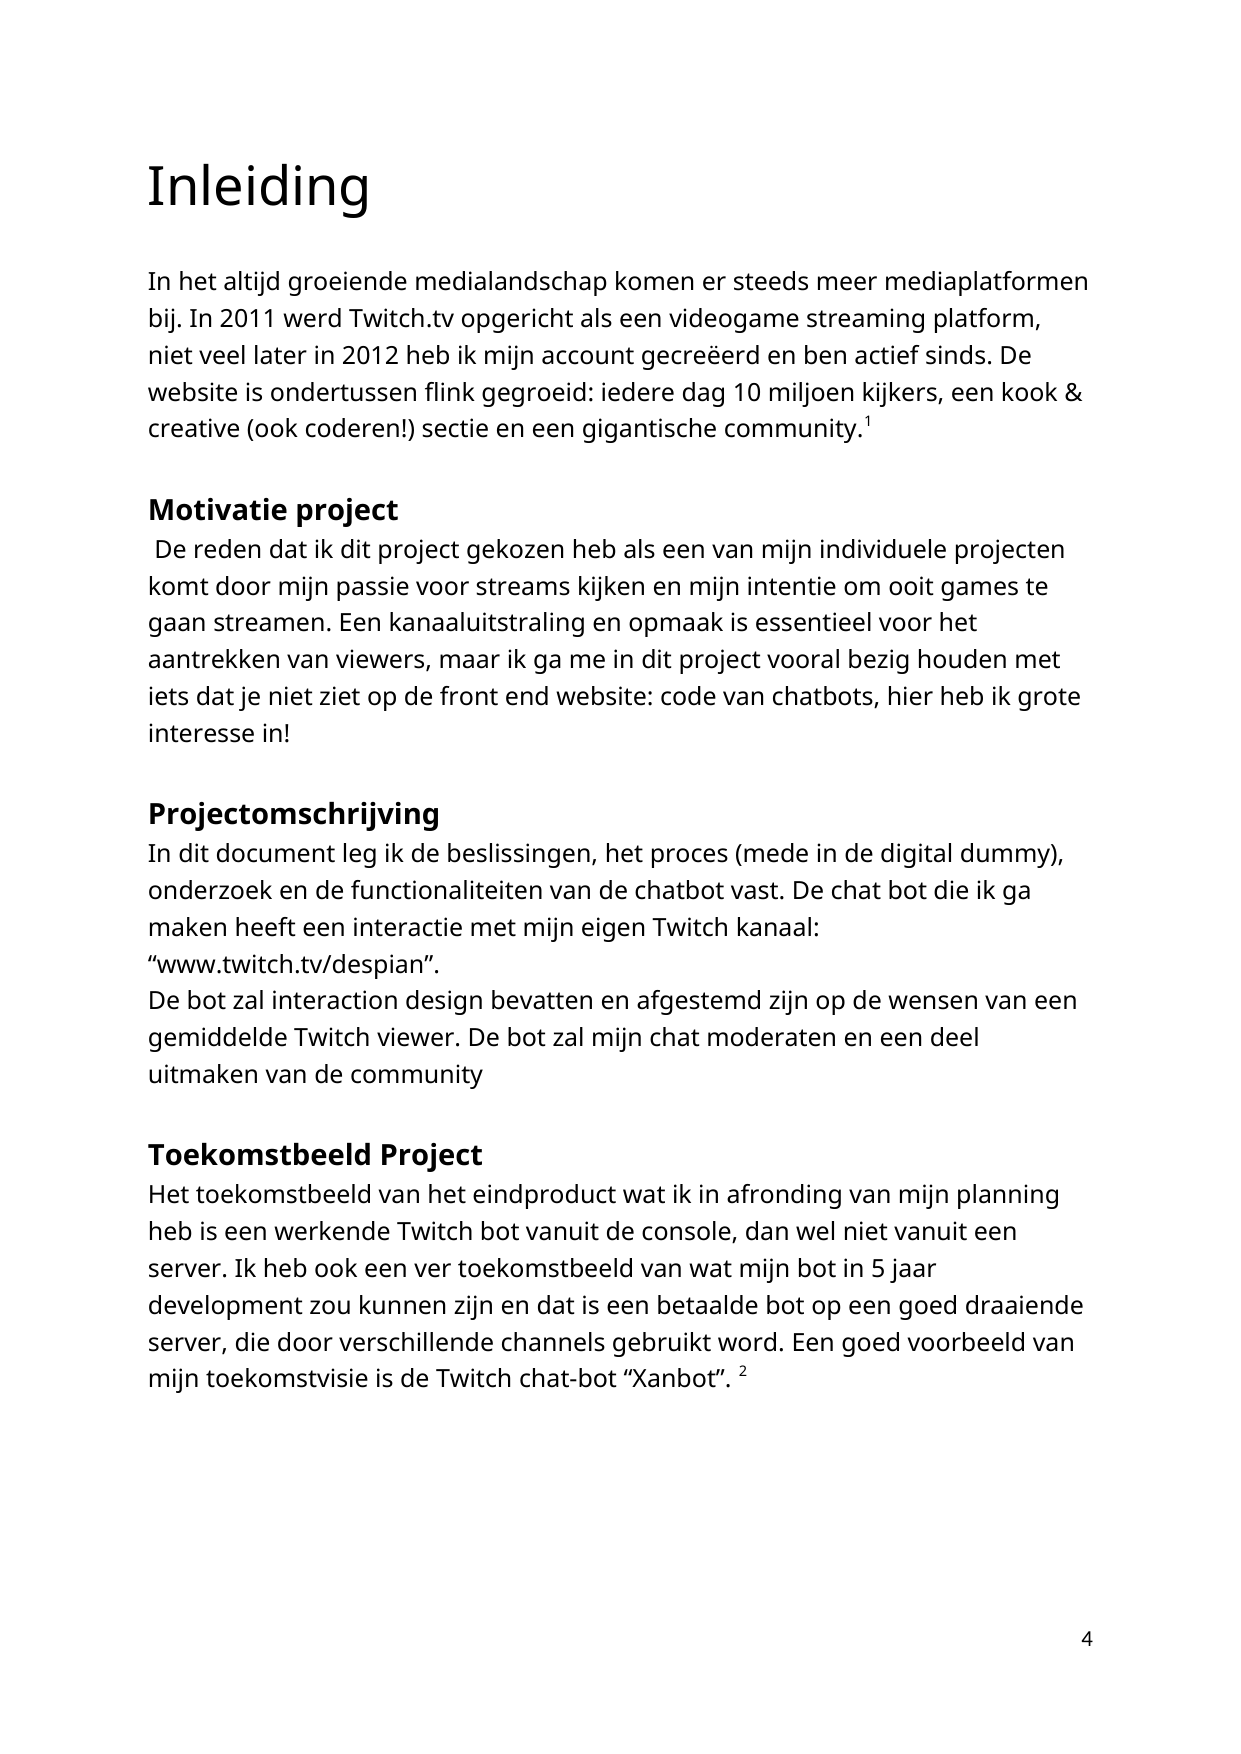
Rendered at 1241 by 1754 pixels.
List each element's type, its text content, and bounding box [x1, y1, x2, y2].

text In het altijd groeiende medialandschap komen er steeds meer mediaplatformen bij. In 2011 werd Twitch.tv opgericht als een videogame streaming platform, niet veel later in 2012 heb ik mijn account gecreëerd en ben actief sinds. De website is ondertussen flink gegroeid: iedere dag 10 miljoen kijkers, een kook & creative (ook coderen!) sectie en een gigantische community.1 [148, 264, 1093, 445]
text Inleiding [148, 148, 1093, 221]
text De bot zal interaction design bevatten en afgestemd zijn op de wensen van een gemiddelde Twitch viewer. De bot zal mijn chat moderaten en een deel uitmaken van de community [148, 983, 1093, 1091]
text In dit document leg ik de beslissingen, het proces (mede in de digital dummy), onderzoek en de functionaliteiten van de chatbot vast. De chat bot die ik ga maken heeft een interactie met mijn eigen Twitch kanaal: “www.twitch.tv/despian”. [148, 836, 1093, 980]
text Toekomstbeeld Project [148, 1134, 1093, 1174]
text De reden dat ik dit project gekozen heb als een van mijn individuele projecten komt door mijn passie voor streams kijken en mijn intentie om ooit games te gaan streamen. Een kanaaluitstraling en opmaak is essentieel voor het aantrekken van viewers, maar ik ga me in dit project vooral bezig houden met iets dat je niet ziet op de front end website: code van chatbots, hier heb ik grote interesse in! [148, 532, 1093, 749]
text Projectomschrijving [148, 793, 1093, 833]
text Motivatie project [148, 489, 1093, 528]
text Het toekomstbeeld van het eindproduct wat ik in afronding van mijn planning heb is een werkende Twitch bot vanuit de console, dan wel niet vanuit een server. Ik heb ook een ver toekomstbeeld van wat mijn bot in 5 jaar development zou kunnen zijn en dat is een betaalde bot op een goed draaiende server, die door verschillende channels gebruikt word. Een goed voorbeeld van mijn toekomstvisie is de Twitch chat-bot “Xanbot”. 2 [148, 1177, 1093, 1395]
